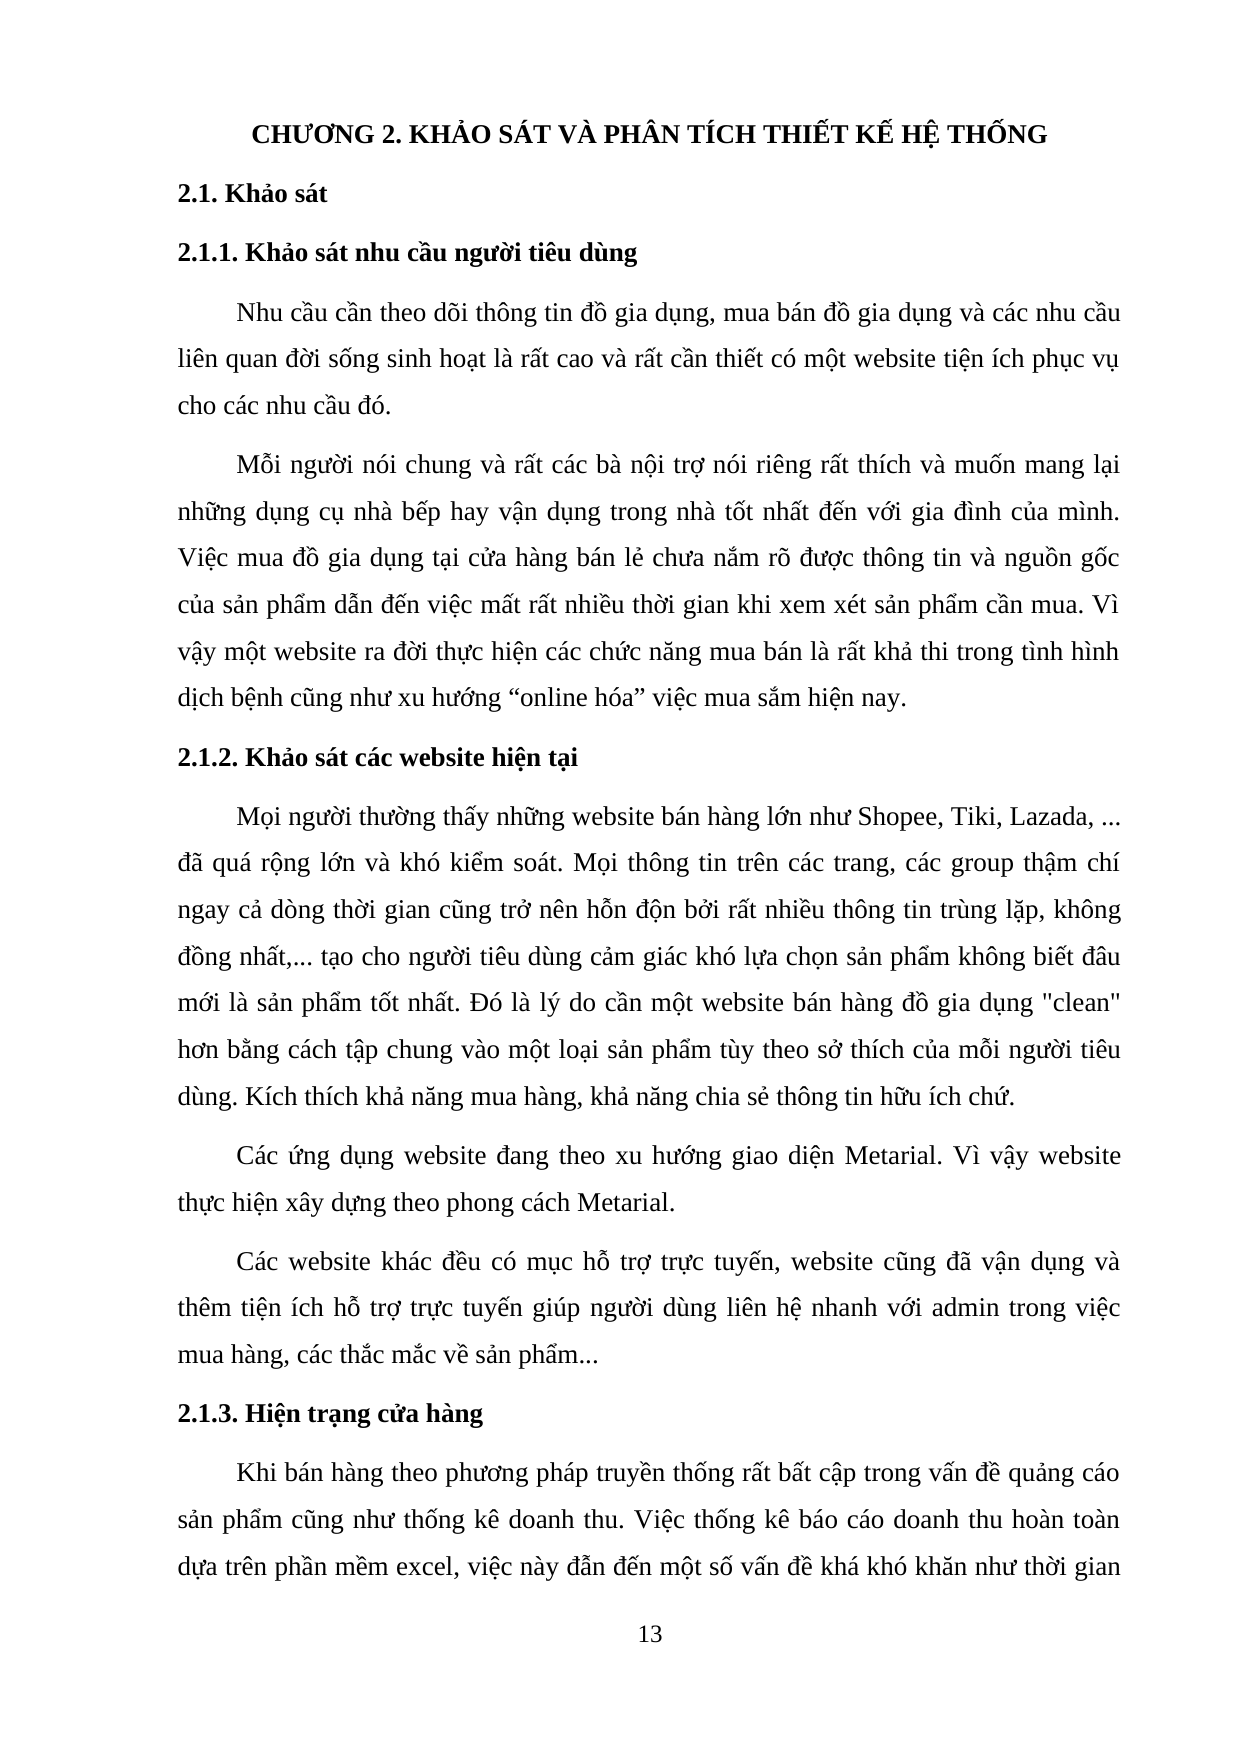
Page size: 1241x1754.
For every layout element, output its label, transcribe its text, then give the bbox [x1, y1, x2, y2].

text Các ứng dụng website đang theo xu hướng giao diện Metarial. Vì vậy website thực hiện xây dựng theo phong cách Metarial. [177, 1139, 1122, 1217]
subtitle Khảo sát các website hiện tại [177, 741, 1122, 772]
text Các website khác đều có mục hỗ trợ trực tuyến, website cũng đã vận dụng và thêm tiện ích hỗ trợ trực tuyến giúp người dùng liên hệ nhanh với admin trong việc mua hàng, các thắc mắc về sản phẩm... [177, 1245, 1122, 1369]
subtitle KHẢO SÁT VÀ PHÂN TÍCH THIẾT KẾ HỆ THỐNG [177, 118, 1122, 149]
text Nhu cầu cần theo dõi thông tin đồ gia dụng, mua bán đồ gia dụng và các nhu cầu liên quan đời sống sinh hoạt là rất cao và rất cần thiết có một website tiện ích phục vụ cho các nhu cầu đó. [177, 296, 1122, 420]
text Mỗi người nói chung và rất các bà nội trợ nói riêng rất thích và muốn mang lại những dụng cụ nhà bếp hay vận dụng trong nhà tốt nhất đến với gia đình của mình. Việc mua đồ gia dụng tại cửa hàng bán lẻ chưa nắm rõ được thông tin và nguồn gốc của sản phẩm dẫn đến việc mất rất nhiều thời gian khi xem xét sản phẩm cần mua. Vì vậy một website ra đời thực hiện các chức năng mua bán là rất khả thi trong tình hình dịch bệnh cũng như xu hướng “online hóa” việc mua sắm hiện nay. [177, 448, 1122, 713]
subtitle Khảo sát [177, 177, 1122, 208]
subtitle Hiện trạng cửa hàng [177, 1397, 1122, 1428]
subtitle Khảo sát nhu cầu người tiêu dùng [177, 236, 1122, 268]
text Mọi người thường thấy những website bán hàng lớn như Shopee, Tiki, Lazada, ... đã quá rộng lớn và khó kiểm soát. Mọi thông tin trên các trang, các group thậm chí ngay cả dòng thời gian cũng trở nên hỗn độn bởi rất nhiều thông tin trùng lặp, không đồng nhất,... tạo cho người tiêu dùng cảm giác khó lựa chọn sản phẩm không biết đâu mới là sản phẩm tốt nhất. Đó là lý do cần một website bán hàng đồ gia dụng "clean" hơn bằng cách tập chung vào một loại sản phẩm tùy theo sở thích của mỗi người tiêu dùng. Kích thích khả năng mua hàng, khả năng chia sẻ thông tin hữu ích chứ. [177, 800, 1122, 1111]
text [177, 1456, 1122, 1581]
